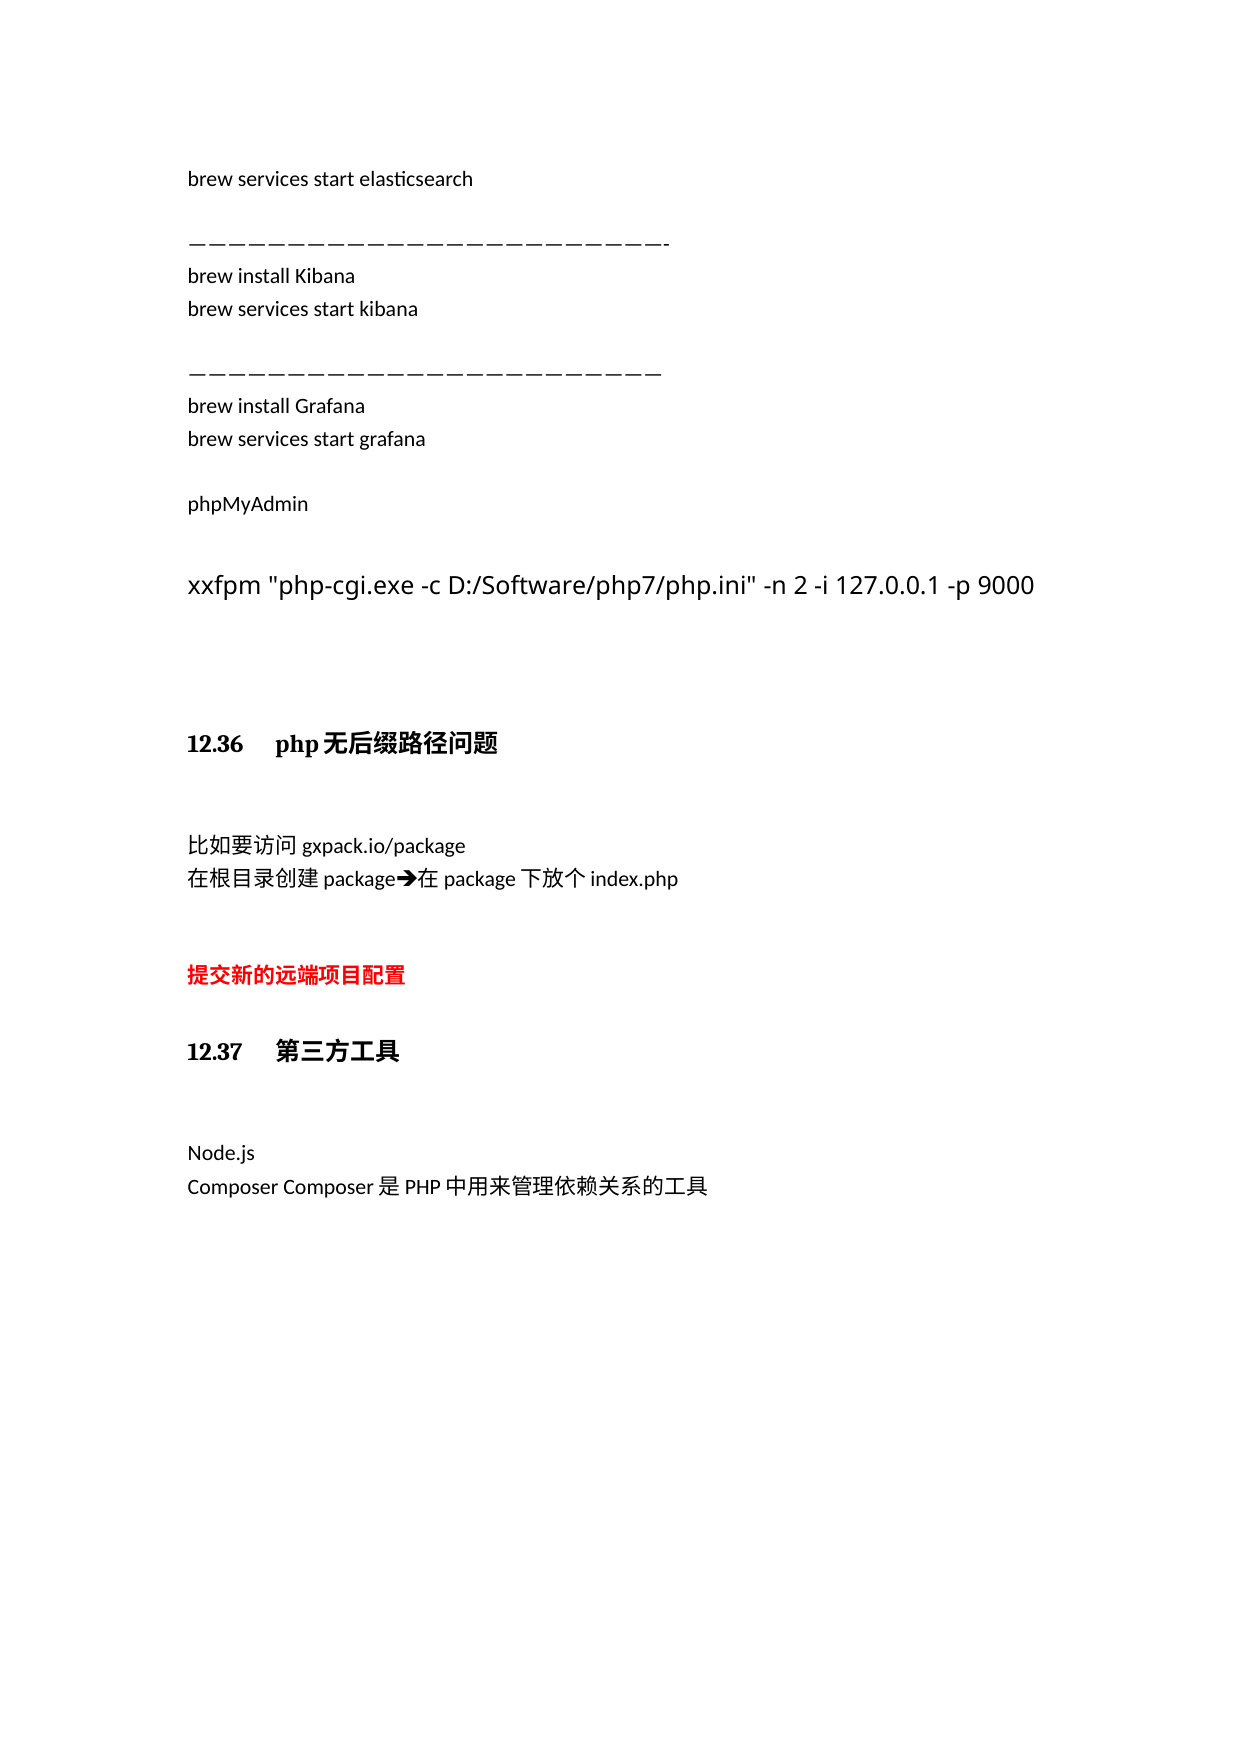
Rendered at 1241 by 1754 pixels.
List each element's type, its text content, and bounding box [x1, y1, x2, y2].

text brew services start elasticsearch [187, 162, 1053, 194]
text brew services start kibana [187, 292, 1053, 324]
text xxfpm "php-cgi.exe -c D:/Software/php7/php.ini" -n 2 -i 127.0.0.1 -p 9000 [187, 552, 1053, 617]
text Node.js [187, 1136, 1053, 1168]
text phpMyAdmin [187, 487, 1053, 519]
text ———————————————————————— [187, 357, 1053, 389]
text 比如要访问 gxpack.io/package [187, 828, 1053, 860]
subtitle 第三方工具 [187, 1017, 1053, 1082]
text 在根目录创建package在package下放个index.php [187, 860, 1053, 893]
subtitle php无后缀路径问题 [187, 709, 1053, 774]
text ————————————————————————- [187, 227, 1053, 259]
text Composer Composer是PHP中用来管理依赖关系的工具 [187, 1168, 1053, 1201]
text brew services start grafana [187, 422, 1053, 454]
text 提交新的远端项目配置 [187, 958, 1053, 990]
text brew install Grafana [187, 389, 1053, 422]
text brew install Kibana [187, 259, 1053, 292]
